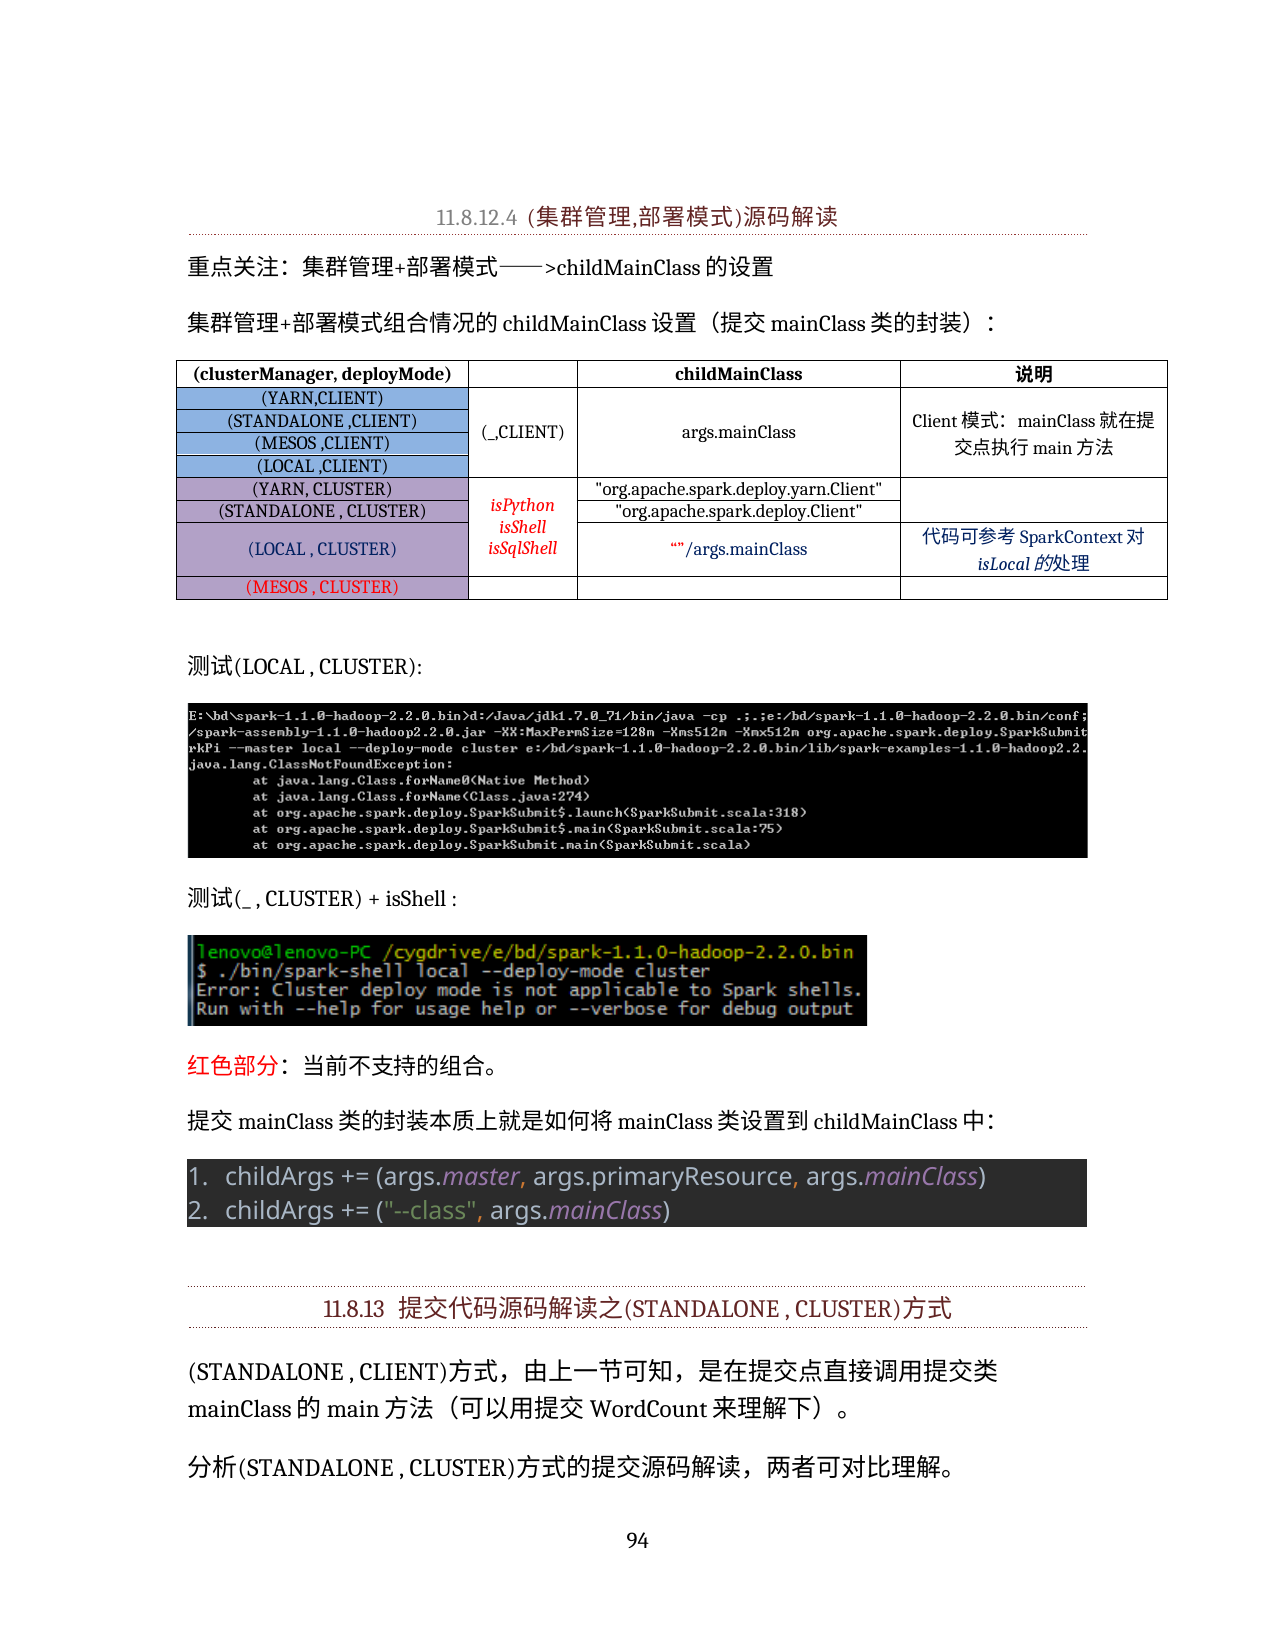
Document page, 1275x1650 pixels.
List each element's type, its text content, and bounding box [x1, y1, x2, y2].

table_cell (STANDALONE ,CLIENT) [177, 410, 468, 432]
list childArgs += (args.master, args.primaryResource, args.mainClass) [187, 1159, 1087, 1193]
table_cell [901, 577, 1167, 599]
table_cell "org.apache.spark.deploy.yarn.Client" [578, 478, 900, 500]
table_cell “”/args.mainClass [578, 523, 900, 576]
table_cell (MESOS ,CLIENT) [177, 433, 468, 454]
subtitle 提交代码源码解读之(STANDALONE , CLUSTER)方式 [187, 1286, 1087, 1328]
table_cell [578, 577, 900, 599]
text 测试(_ , CLUSTER) + isShell : [187, 880, 1087, 913]
list childArgs += ("--class", args.mainClass) [187, 1193, 1087, 1227]
table_cell Client模式：mainClass就在提交点执行main方法 [901, 388, 1167, 477]
text 测试(LOCAL , CLUSTER): [187, 648, 1087, 681]
table_header childMainClass [578, 361, 900, 387]
table_cell "org.apache.spark.deploy.Client" [578, 501, 900, 522]
text 分析(STANDALONE , CLUSTER)方式的提交源码解读，两者可对比理解。 [187, 1448, 1087, 1484]
table_cell args.mainClass [578, 388, 900, 477]
picture [187, 935, 868, 1026]
table_header [469, 361, 577, 387]
table_cell (YARN, CLUSTER) [177, 478, 468, 500]
table_cell [901, 478, 1167, 522]
text 红色部分：当前不支持的组合。 [187, 1048, 1087, 1081]
table_cell (_,CLIENT) [469, 388, 577, 477]
table_cell (LOCAL ,CLIENT) [177, 456, 468, 477]
subtitle (集群管理,部署模式)源码解读 [187, 198, 1087, 235]
table_cell (STANDALONE , CLUSTER) [177, 501, 468, 522]
table_header (clusterManager, deployMode) [177, 361, 468, 387]
picture [187, 703, 1088, 858]
table_cell (MESOS , CLUSTER) [177, 577, 468, 599]
table_cell (YARN,CLIENT) [177, 388, 468, 409]
text 重点关注：集群管理+部署模式——>childMainClass的设置 [187, 249, 1087, 282]
table_cell 代码可参考SparkContext对isLocal的处理 [901, 523, 1167, 576]
table_cell (LOCAL , CLUSTER) [177, 523, 468, 576]
table_cell isPython isShell isSqlShell [469, 478, 577, 576]
table_cell [469, 577, 577, 599]
text 提交mainClass类的封装本质上就是如何将mainClass类设置到childMainClass中： [187, 1103, 1087, 1136]
text 集群管理+部署模式组合情况的childMainClass设置（提交mainClass类的封装）： [187, 304, 1087, 338]
table_header 说明 [901, 361, 1167, 387]
text (STANDALONE , CLIENT)方式，由上一节可知，是在提交点直接调用提交类mainClass的main方法（可以用提交WordCount来理解下）。 [187, 1351, 1087, 1425]
